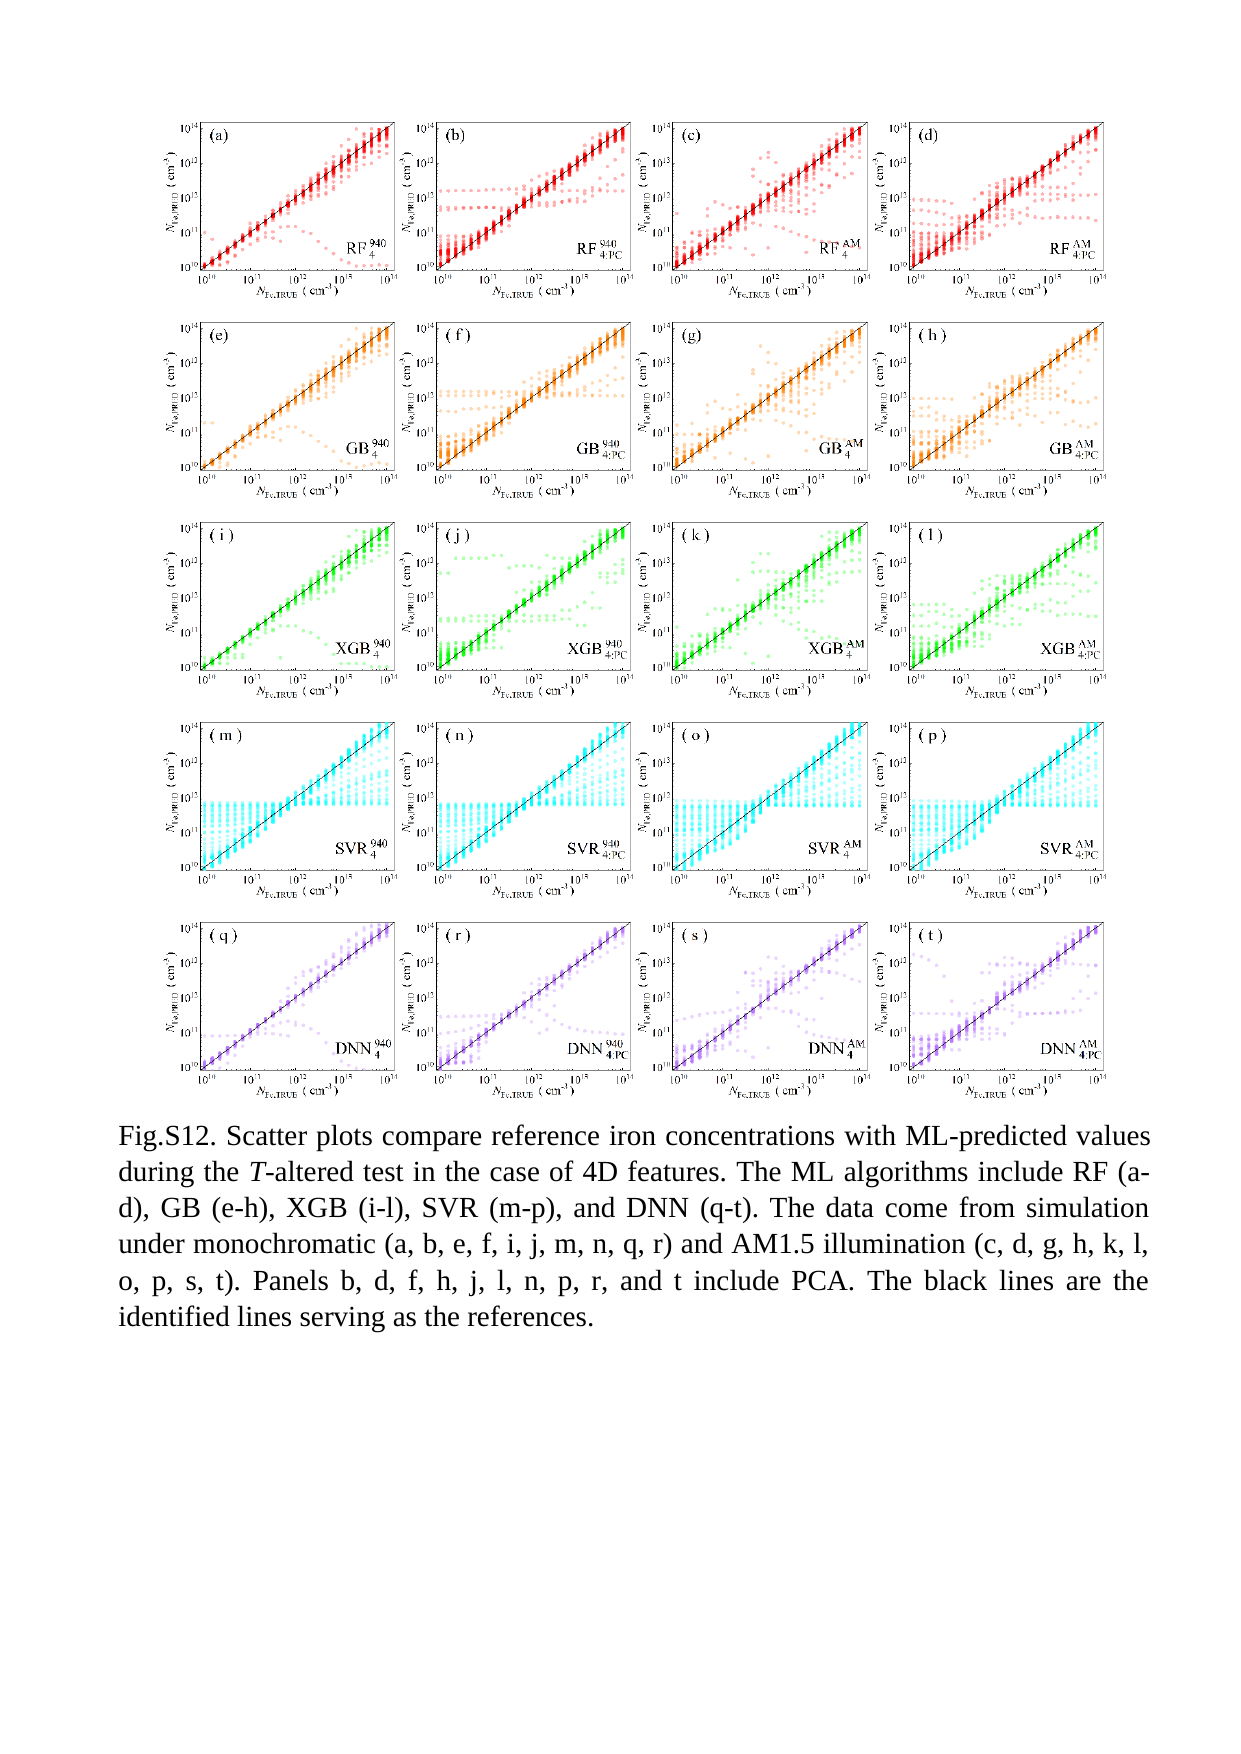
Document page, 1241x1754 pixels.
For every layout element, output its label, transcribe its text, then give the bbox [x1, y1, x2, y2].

picture [162, 318, 1108, 499]
picture [162, 918, 1108, 1099]
picture [162, 518, 1108, 699]
text Fig.S12. Scatter plots compare reference iron concentrations with ML-predicted values during the T-altered test in the case of 4D features. The ML algorithms include RF (a-d), GB (e-h), XGB (i-l), SVR (m-p), and DNN (q-t). The data come from simulation under monochromatic (a, b, e, f, i, j, m, n, q, r) and AM1.5 illumination (c, d, g, h, k, l, o, p, s, t). Panels b, d, f, h, j, l, n, p, r, and t include PCA. The black lines are the identified lines serving as the references. [118, 1118, 1152, 1332]
picture [162, 118, 1108, 299]
picture [162, 718, 1108, 899]
